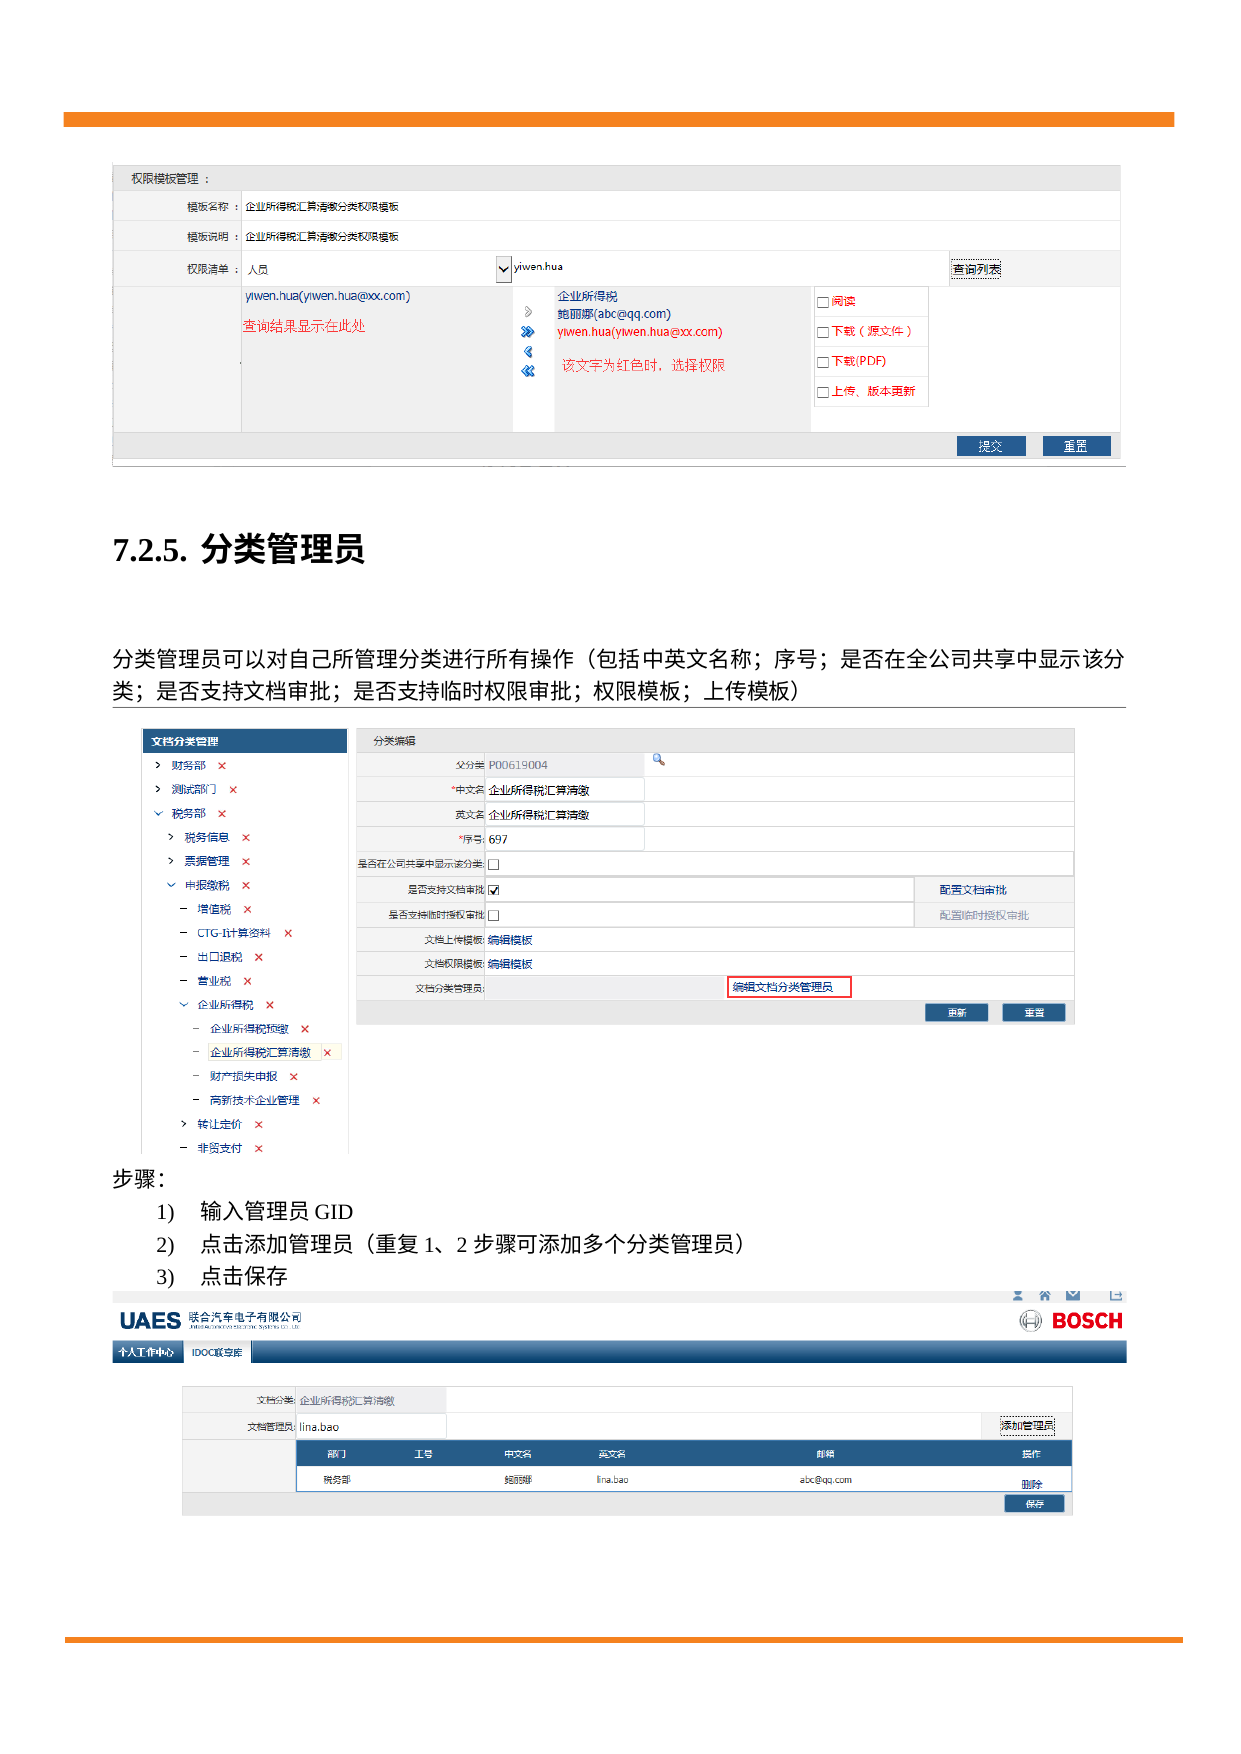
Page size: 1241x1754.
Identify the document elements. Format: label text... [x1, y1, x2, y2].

picture [112, 162, 1126, 467]
subtitle 分类管理员 [112, 514, 1128, 579]
list 输入管理员GID [156, 1194, 1128, 1226]
text 步骤： [112, 1161, 1128, 1194]
text 分类管理员可以对自己所管理分类进行所有操作（包括中英文名称；序号；是否在全公司共享中显示该分类；是否支持文档审批；是否支持临时权限审批；权限模板；上传模板） [112, 641, 1128, 706]
picture [112, 706, 1127, 1154]
list 点击添加管理员（重复1、2 步骤可添加多个分类管理员） [156, 1226, 1128, 1259]
picture [63, 112, 1175, 127]
list 点击保存 [156, 1259, 1128, 1291]
picture [112, 1291, 1127, 1522]
